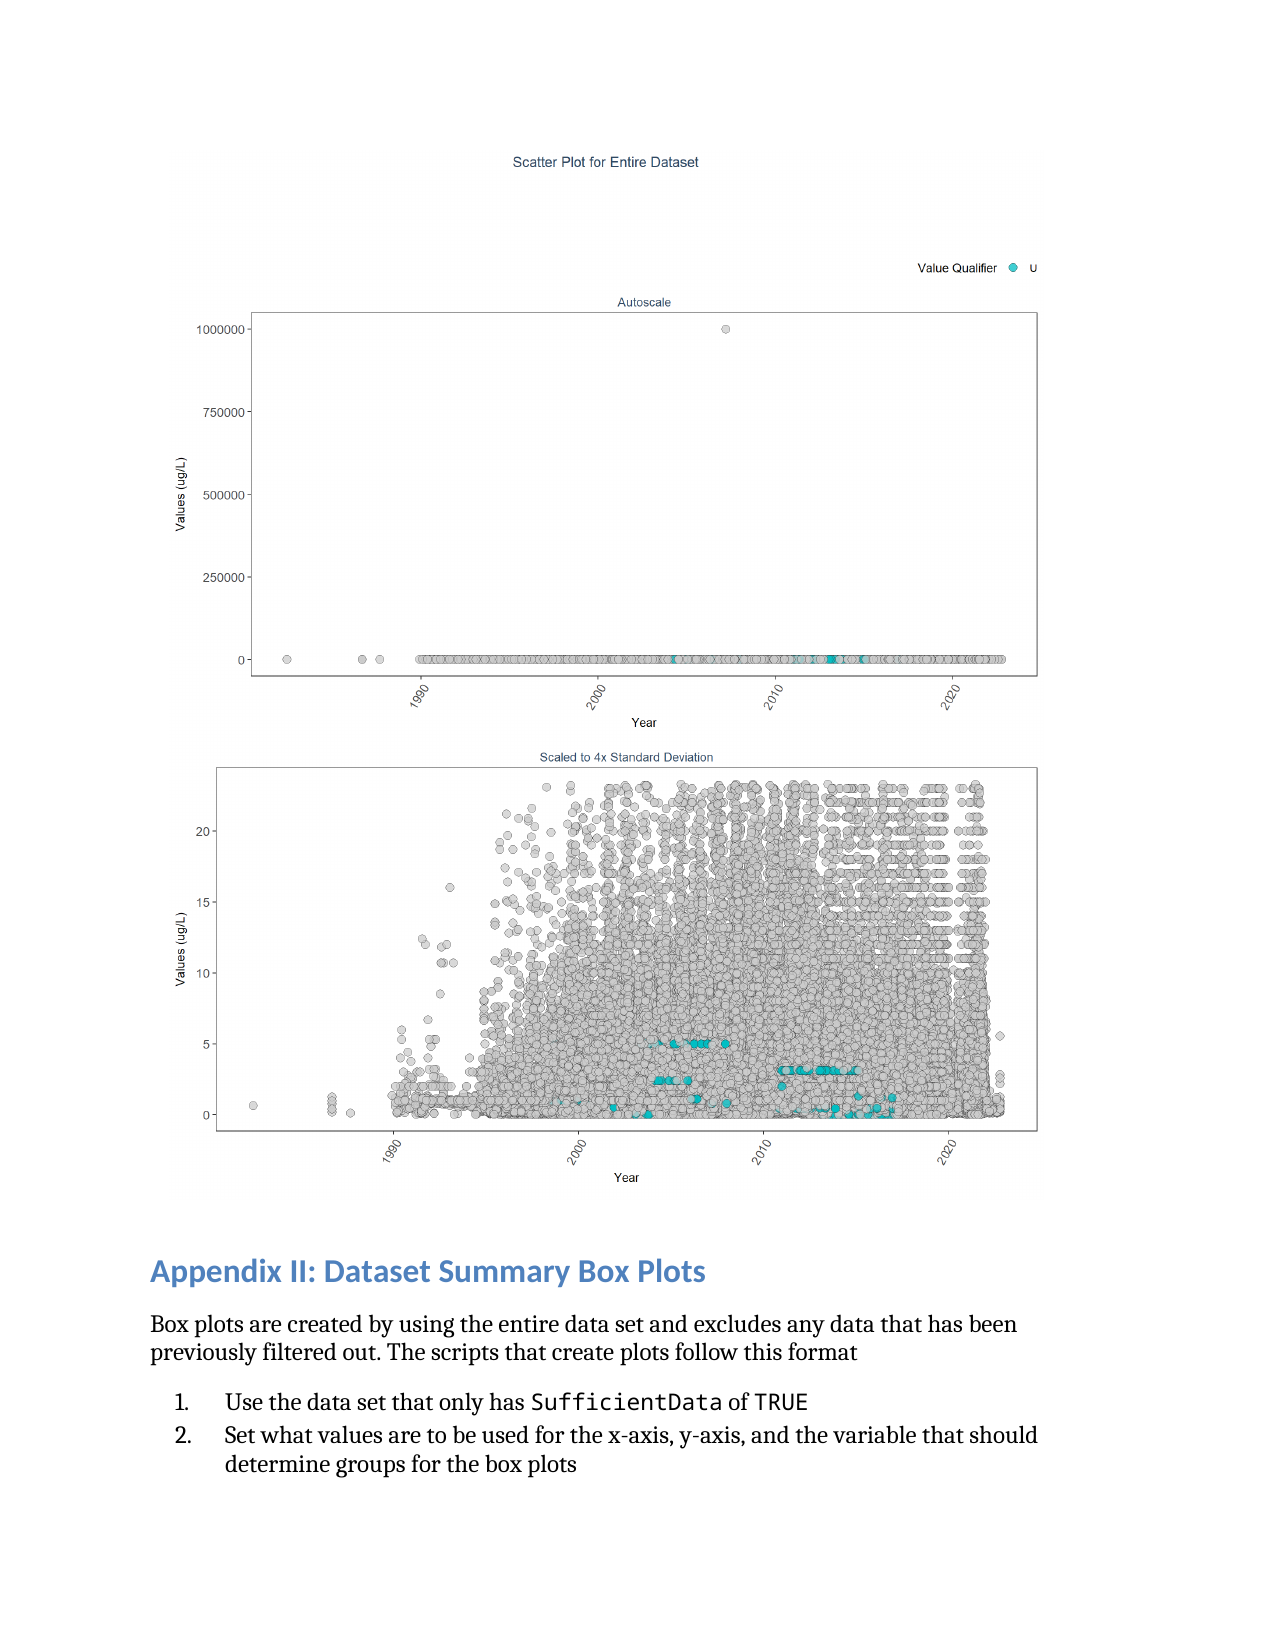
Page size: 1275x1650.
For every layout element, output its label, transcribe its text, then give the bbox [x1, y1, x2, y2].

list Set what values are to be used for the x-axis, y-axis, and the variable that should determine groups for the box plots [175, 1421, 1125, 1478]
picture [168, 150, 1044, 1200]
subtitle Appendix II: Dataset Summary Box Plots [150, 1250, 1125, 1291]
list Use the data set that only has SufficientData of TRUE [175, 1386, 1125, 1417]
text Box plots are created by using the entire data set and excludes any data that has been previously filtered out. The scripts that create plots follow this format [150, 1309, 1125, 1367]
